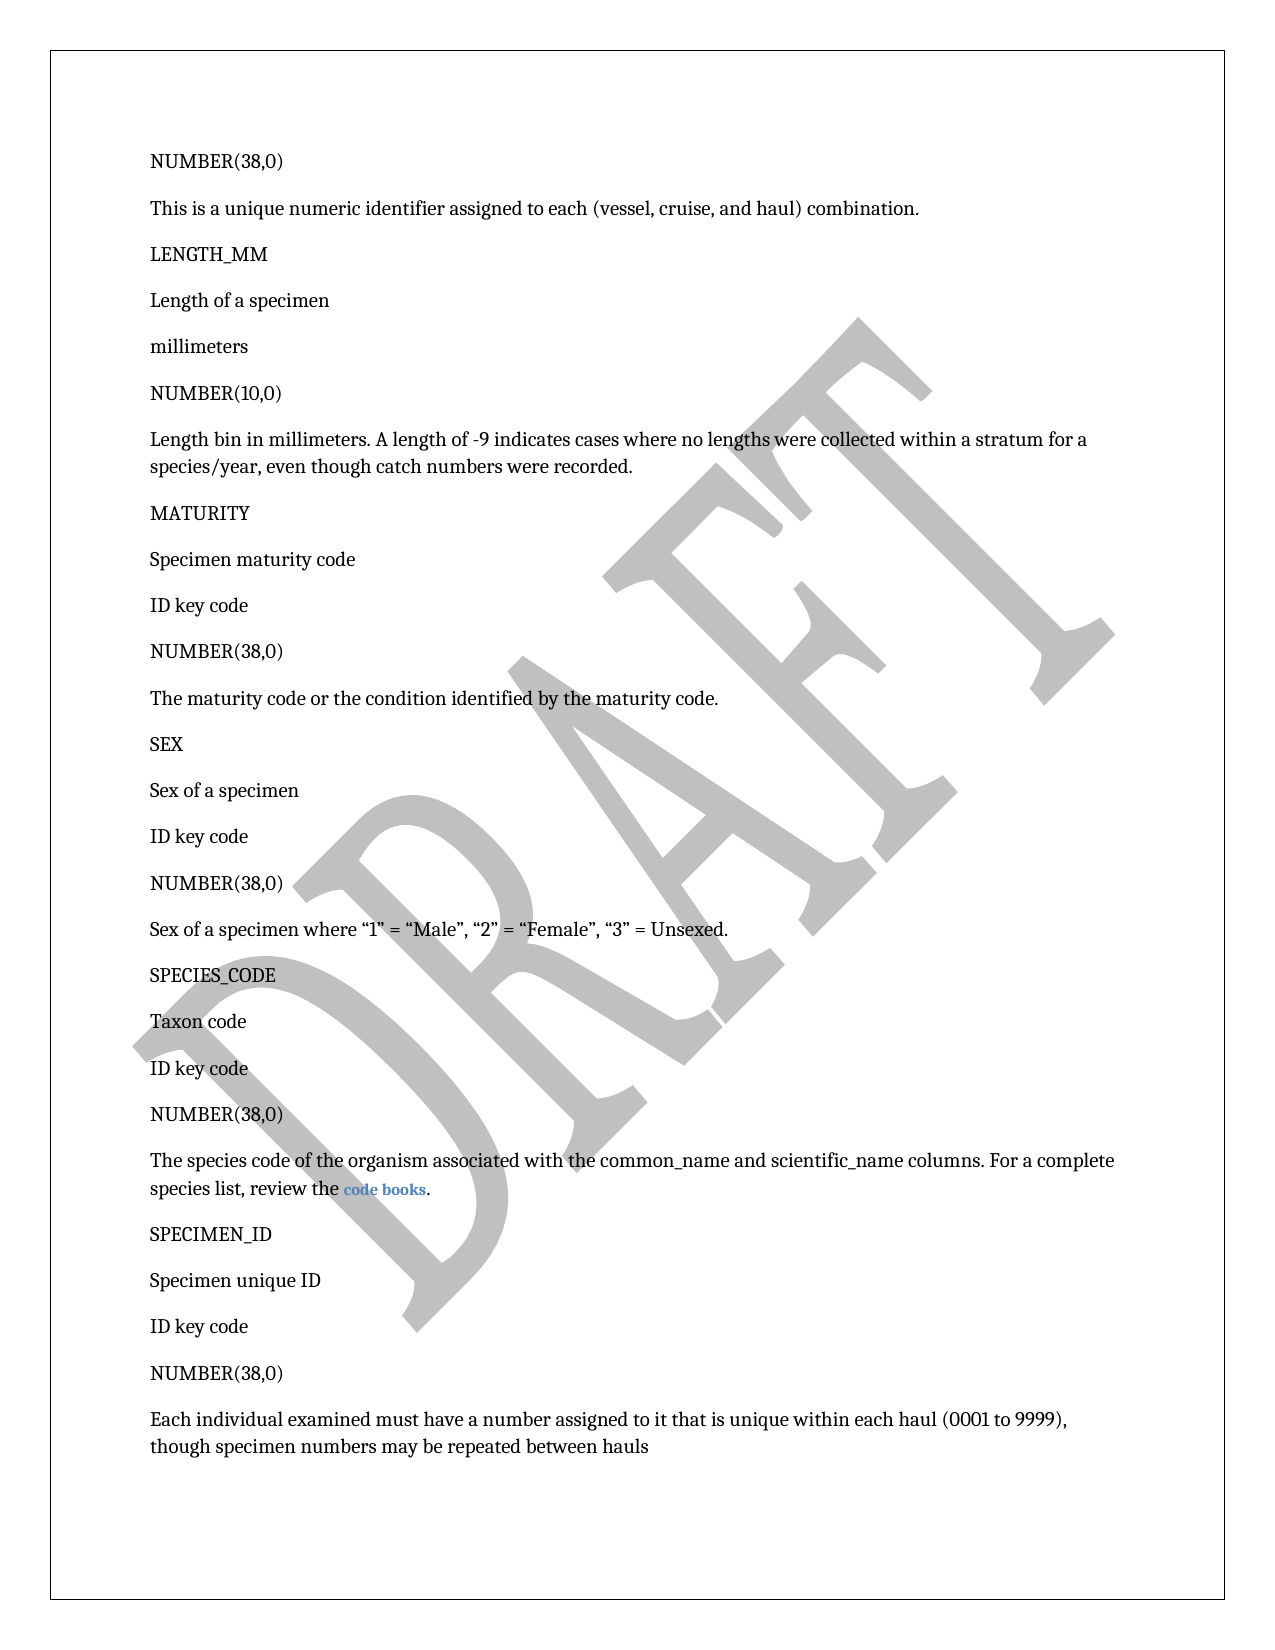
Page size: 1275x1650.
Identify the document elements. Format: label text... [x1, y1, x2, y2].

text Length of a specimen [150, 289, 1125, 313]
text NUMBER(38,0) [150, 871, 1125, 895]
text ID key code [150, 1315, 1125, 1339]
text ID key code [150, 825, 1125, 849]
text The species code of the organism associated with the common_name and scientific_name columns. For a complete species list, review the code books. [150, 1149, 1125, 1200]
text NUMBER(38,0) [150, 1361, 1125, 1385]
text NUMBER(38,0) [150, 640, 1125, 664]
text Sex of a specimen [150, 779, 1125, 803]
text NUMBER(10,0) [150, 381, 1125, 405]
text Taxon code [150, 1010, 1125, 1034]
text SPECIES_CODE [150, 964, 1125, 988]
text ID key code [150, 1056, 1125, 1080]
text SPECIMEN_ID [150, 1222, 1125, 1246]
text millimeters [150, 335, 1125, 359]
text This is a unique numeric identifier assigned to each (vessel, cruise, and haul) combination. [150, 196, 1125, 220]
text NUMBER(38,0) [150, 1102, 1125, 1126]
text NUMBER(38,0) [150, 150, 1125, 174]
text Specimen maturity code [150, 547, 1125, 571]
text Specimen unique ID [150, 1269, 1125, 1293]
text LENGTH_MM [150, 242, 1125, 266]
text Sex of a specimen where “1” = “Male”, “2” = “Female”, “3” = Unsexed. [150, 917, 1125, 941]
text The maturity code or the condition identified by the maturity code. [150, 686, 1125, 710]
text ID key code [150, 594, 1125, 618]
text Length bin in millimeters. A length of -9 indicates cases where no lengths were collected within a stratum for a species/year, even though catch numbers were recorded. [150, 427, 1125, 479]
text MATURITY [150, 501, 1125, 525]
text Each individual examined must have a number assigned to it that is unique within each haul (0001 to 9999), though specimen numbers may be repeated between hauls [150, 1407, 1125, 1459]
text SEX [150, 732, 1125, 756]
